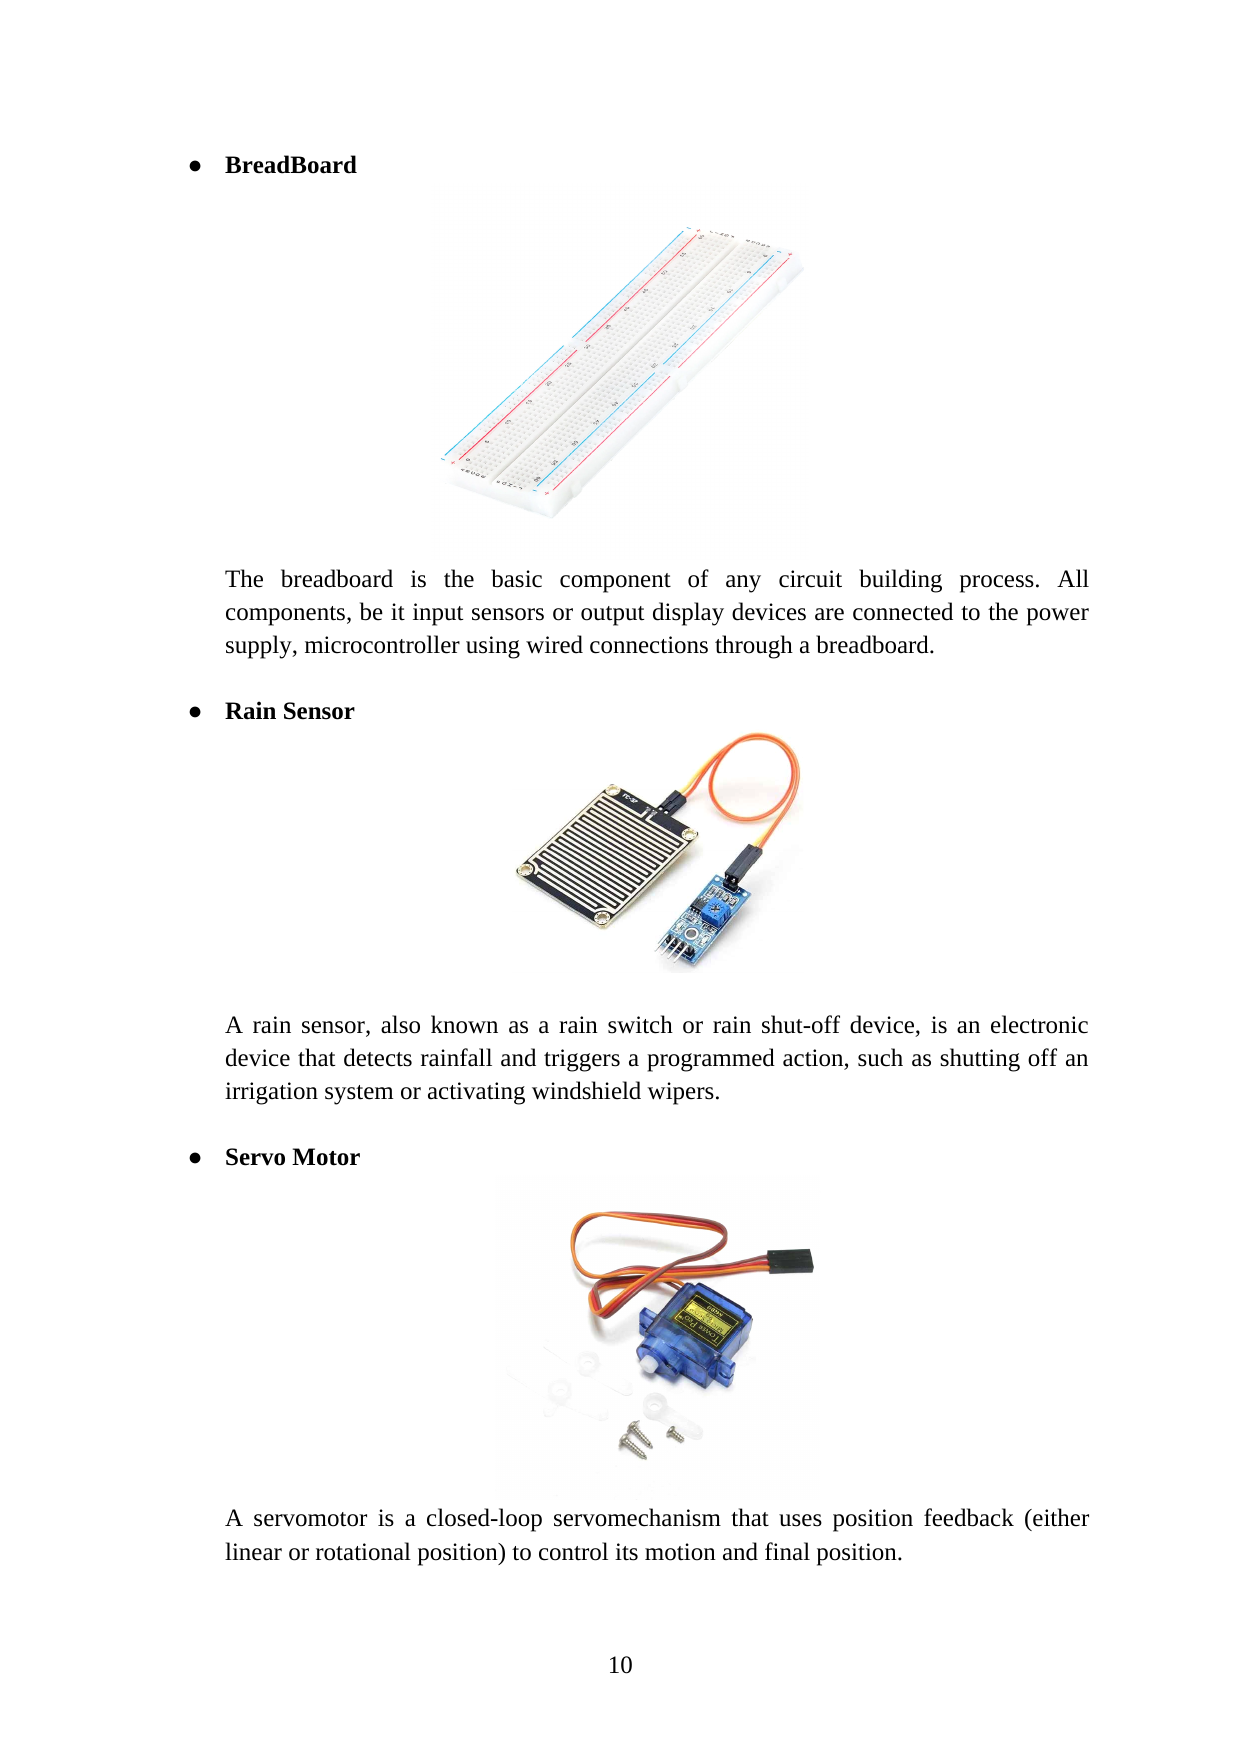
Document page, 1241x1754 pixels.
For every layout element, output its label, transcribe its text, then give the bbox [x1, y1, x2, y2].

picture [430, 183, 810, 560]
picture [511, 729, 804, 973]
text A rain sensor, also known as a rain switch or rain shut-off device, is an electronic device that detects rainfall and triggers a programmed action, such as shutting off an irrigation system or activating windshield wipers. [225, 1010, 1090, 1105]
text A servomotor is a closed-loop servomechanism that uses position feedback (either linear or rotational position) to control its motion and final position. [225, 1503, 1090, 1565]
list BreadBoard [187, 150, 1090, 179]
list Servo Motor [187, 1142, 1090, 1171]
picture [494, 1175, 821, 1500]
text The breadboard is the basic component of any circuit building process. All components, be it input sensors or output display devices are connected to the power supply, microcontroller using wired connections through a breadboard. [225, 564, 1090, 659]
list Rain Sensor [187, 696, 1090, 725]
